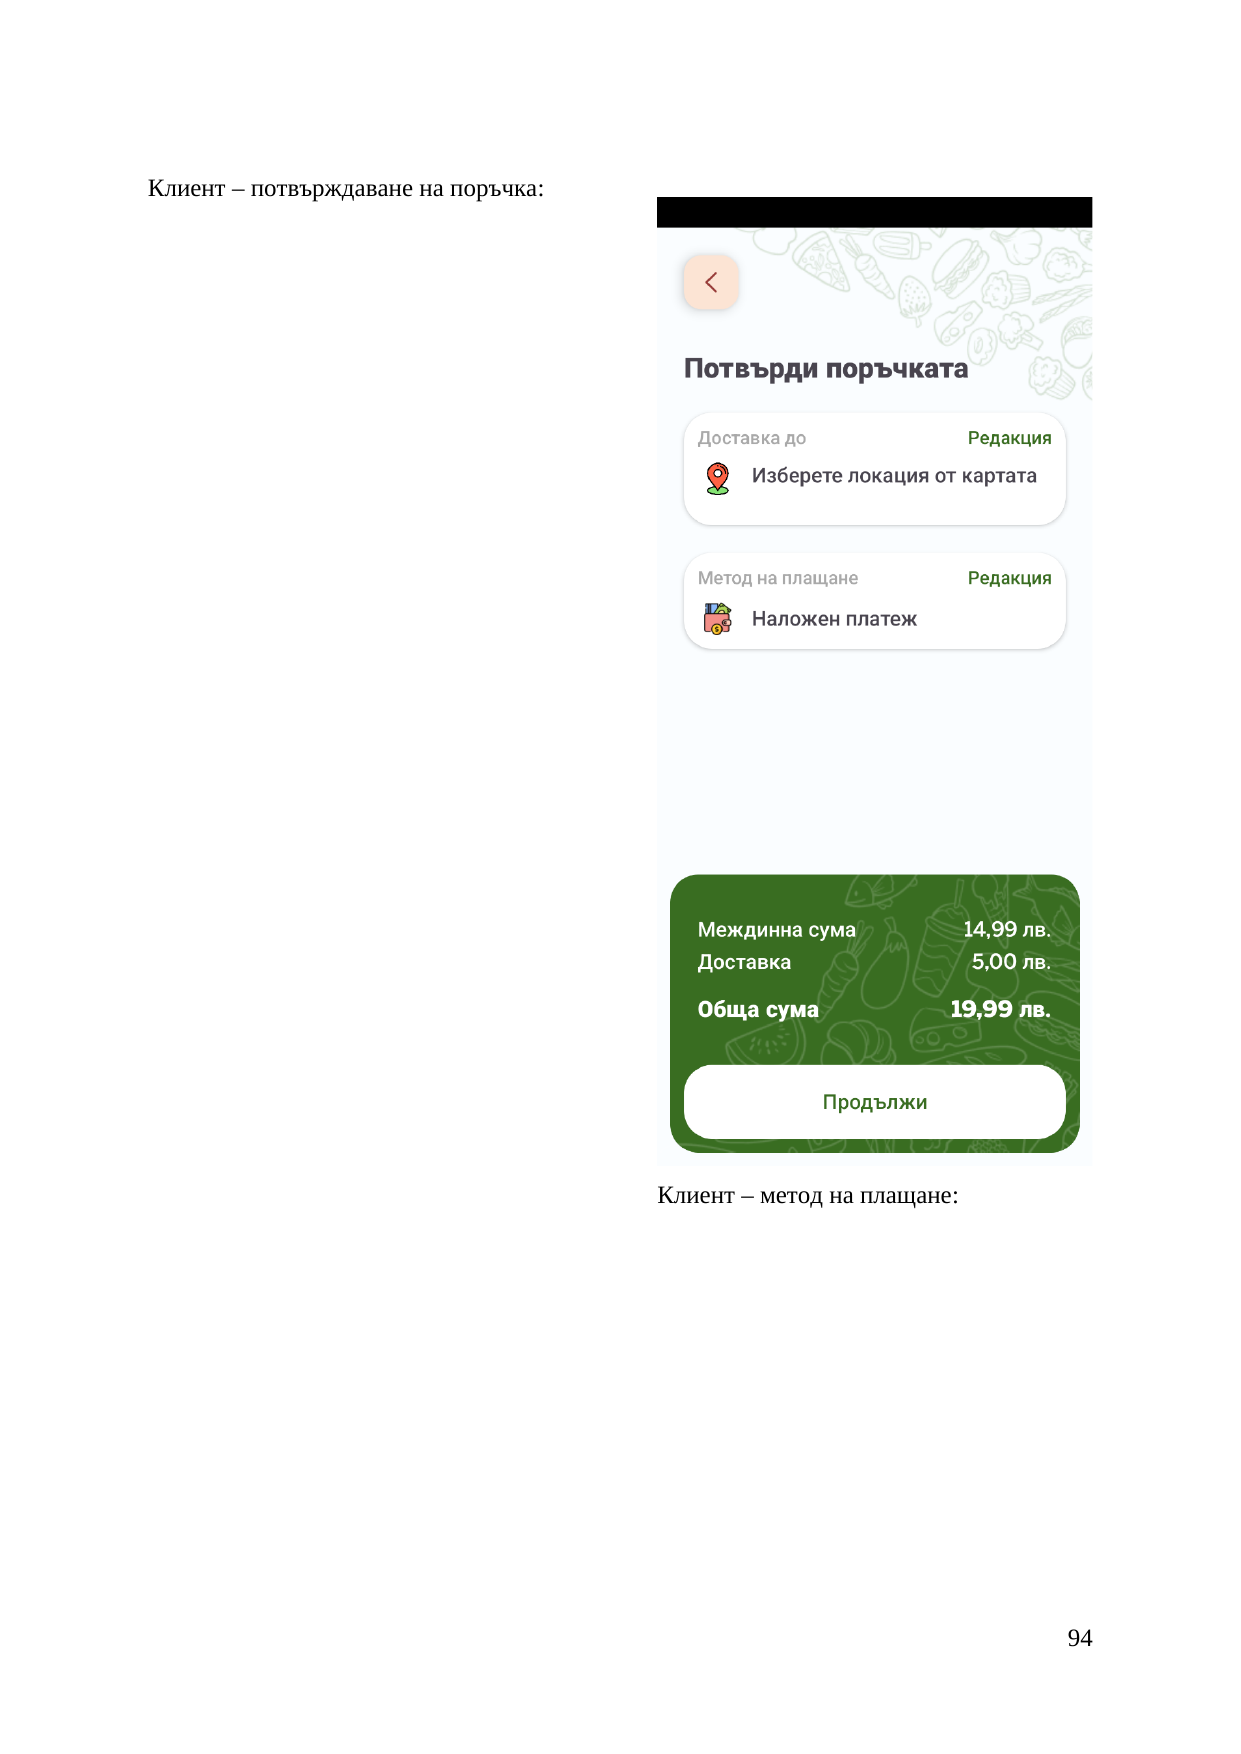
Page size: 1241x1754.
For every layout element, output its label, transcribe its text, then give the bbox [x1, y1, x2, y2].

text Клиент – метод на плащане: [657, 1166, 1093, 1209]
picture [657, 197, 1093, 1166]
text Клиент – потвърждаване на поръчка: [148, 173, 583, 201]
